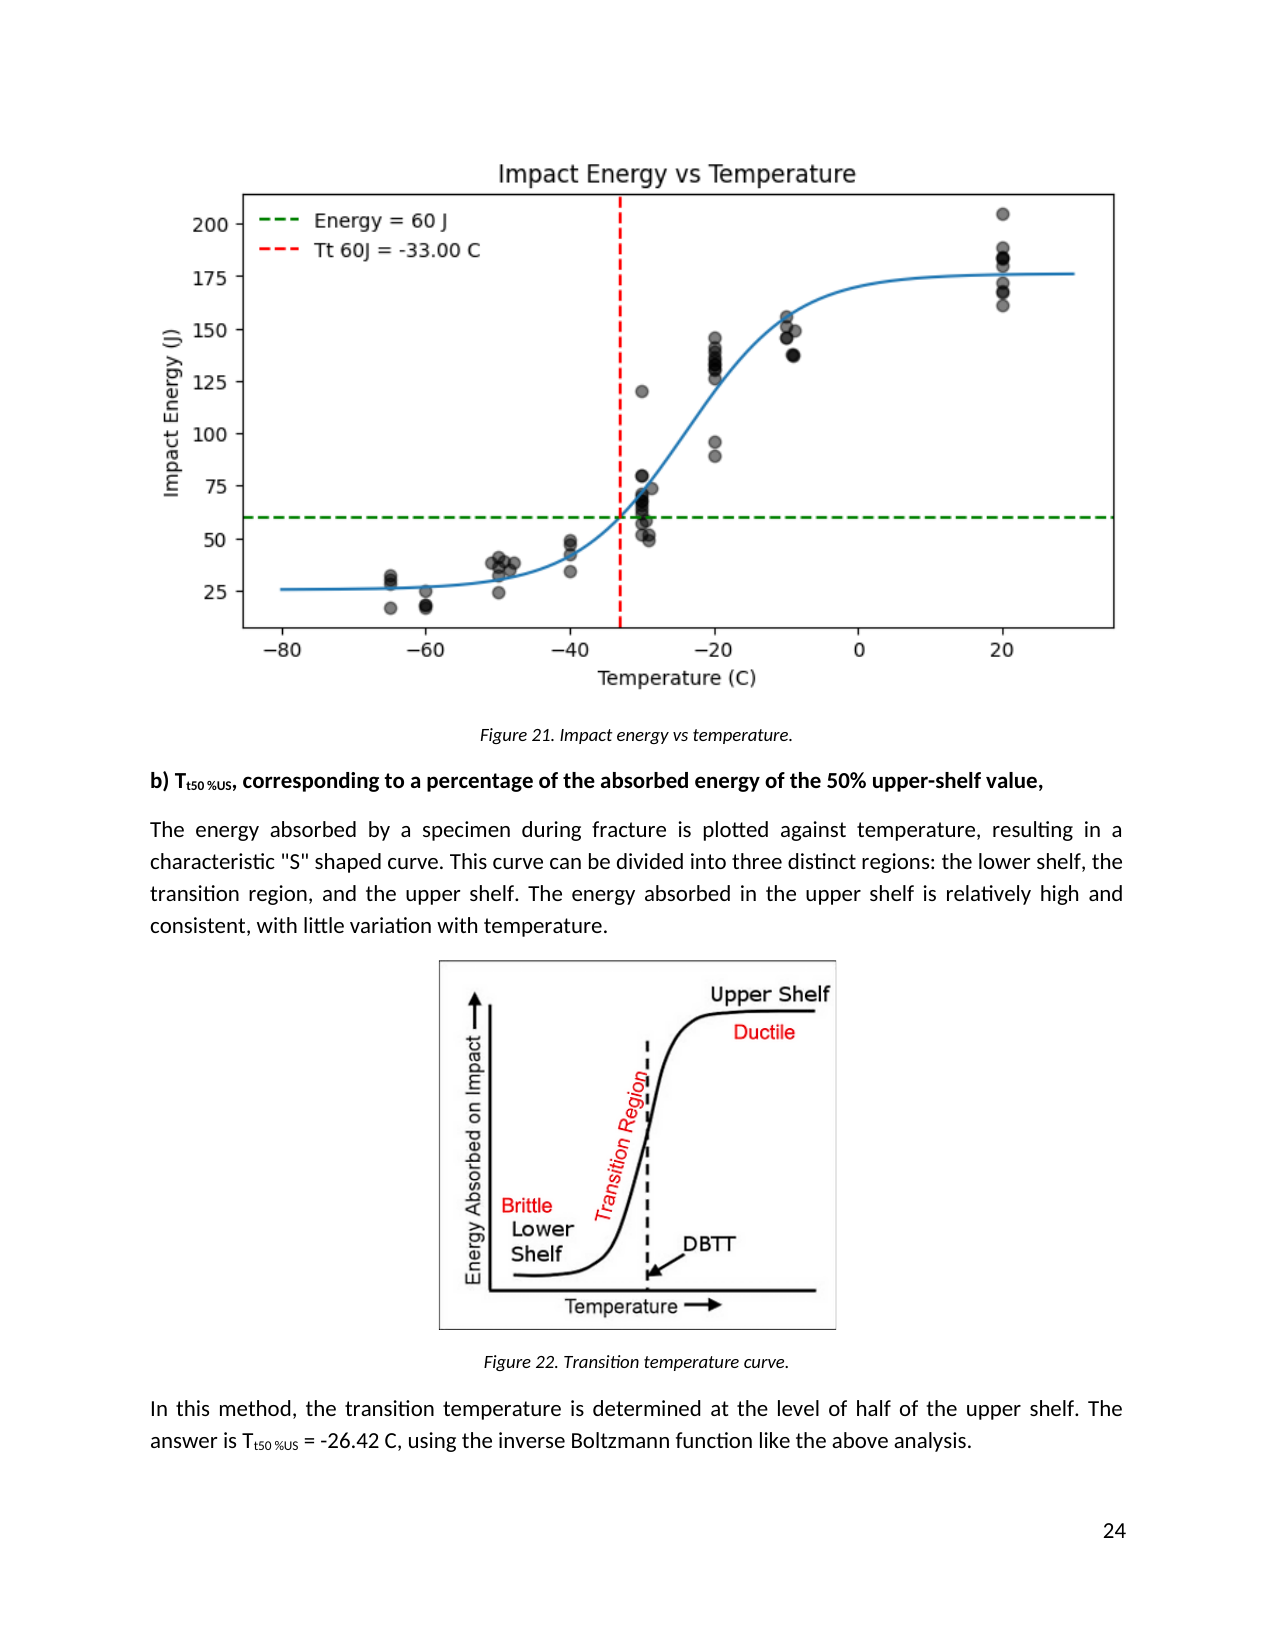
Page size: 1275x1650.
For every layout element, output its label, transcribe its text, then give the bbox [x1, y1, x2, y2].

picture [150, 150, 1125, 702]
text In this method, the transition temperature is determined at the level of half of the upper shelf. The answer is Tt50 %US = -26.42 C, using the inverse Boltzmann function like the above analysis. [150, 1394, 1125, 1454]
text b) Tt50 %US, corresponding to a percentage of the absorbed energy of the 50% upper-shelf value, [150, 766, 1125, 794]
text Figure 21. Impact energy vs temperature. [150, 723, 1125, 746]
text Figure 22. Transition temperature curve. [150, 1351, 1125, 1373]
text The energy absorbed by a specimen during fracture is plotted against temperature, resulting in a characteristic "S" shaped curve. This curve can be divided into three distinct regions: the lower shelf, the transition region, and the upper shelf. The energy absorbed in the upper shelf is relatively high and consistent, with little variation with temperature. [150, 815, 1125, 939]
picture [438, 960, 837, 1330]
